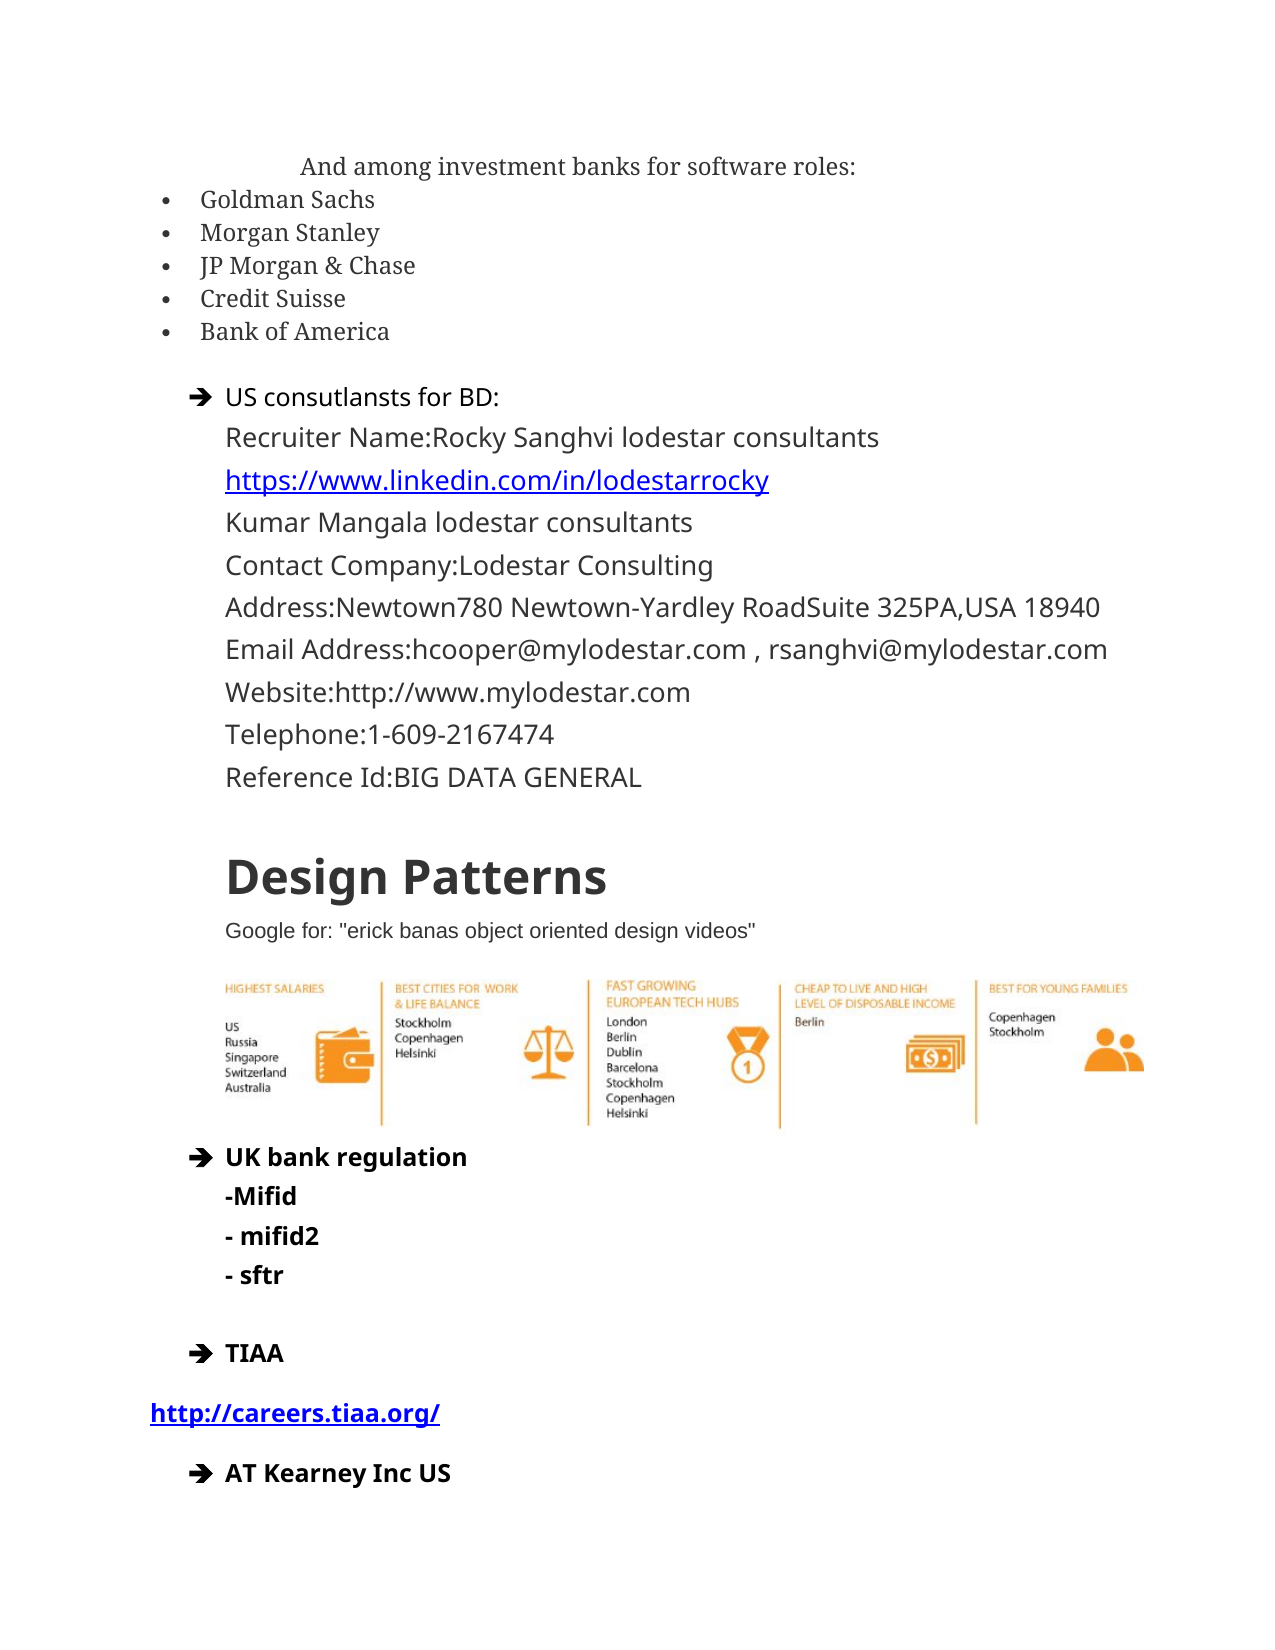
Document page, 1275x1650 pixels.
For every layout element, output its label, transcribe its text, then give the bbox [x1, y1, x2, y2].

list Goldman Sachs [162, 183, 1075, 216]
text And among investment banks for software roles: [275, 150, 1075, 183]
list Telephone:1-609-2167474 [225, 716, 1125, 752]
list AT Kearney Inc US [187, 1456, 1125, 1490]
text http://careers.tiaa.org/ [150, 1396, 1125, 1430]
list US consutlansts for BD: [187, 380, 1125, 414]
list Website:http://www.mylodestar.com [225, 673, 1125, 710]
picture [225, 979, 1144, 1136]
list Google for: "erick banas object oriented design videos" [225, 918, 1125, 975]
list TIAA [187, 1336, 1125, 1370]
list Contact Company:Lodestar Consulting [225, 546, 1125, 583]
list JP Morgan & Chase [162, 248, 1075, 281]
list UK bank regulation [187, 1140, 1125, 1174]
list Kumar Mangala lodestar consultants [225, 504, 1125, 541]
list Email Address:hcooper@mylodestar.com , rsanghvi@mylodestar.com [225, 631, 1125, 668]
list Bank of America [162, 314, 1075, 347]
list https://www.linkedin.com/in/lodestarrocky [225, 461, 1125, 498]
list - sftr [225, 1257, 1125, 1291]
list Credit Suisse [162, 281, 1075, 314]
list Design Patterns [225, 843, 1125, 908]
list Address:Newtown780 Newtown-Yardley RoadSuite 325PA,USA 18940 [225, 588, 1125, 625]
list - mifid2 [225, 1218, 1125, 1252]
list Recruiter Name:Rocky Sanghvi lodestar consultants [225, 419, 1125, 456]
list Reference Id:BIG DATA GENERAL [225, 758, 1125, 795]
list -Mifid [225, 1179, 1125, 1213]
list Morgan Stanley [162, 216, 1075, 248]
